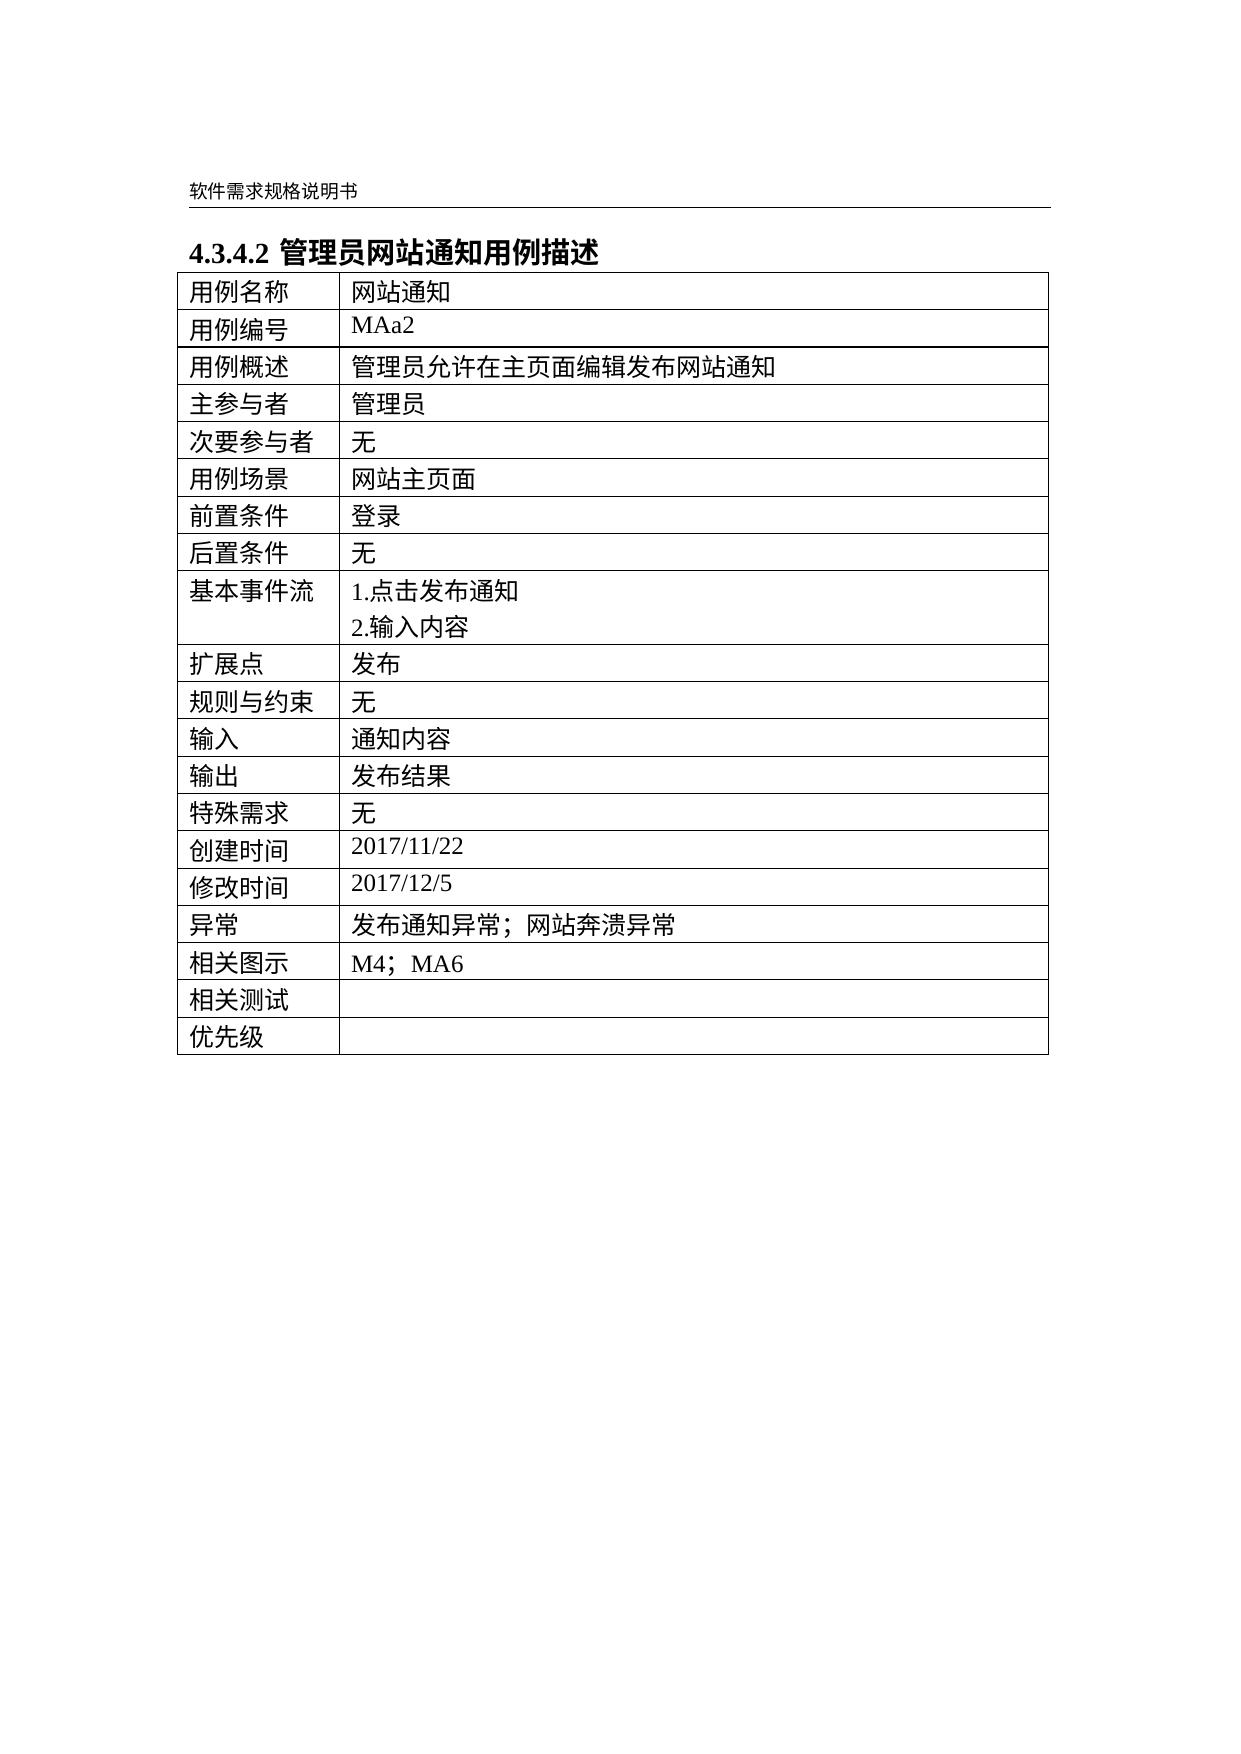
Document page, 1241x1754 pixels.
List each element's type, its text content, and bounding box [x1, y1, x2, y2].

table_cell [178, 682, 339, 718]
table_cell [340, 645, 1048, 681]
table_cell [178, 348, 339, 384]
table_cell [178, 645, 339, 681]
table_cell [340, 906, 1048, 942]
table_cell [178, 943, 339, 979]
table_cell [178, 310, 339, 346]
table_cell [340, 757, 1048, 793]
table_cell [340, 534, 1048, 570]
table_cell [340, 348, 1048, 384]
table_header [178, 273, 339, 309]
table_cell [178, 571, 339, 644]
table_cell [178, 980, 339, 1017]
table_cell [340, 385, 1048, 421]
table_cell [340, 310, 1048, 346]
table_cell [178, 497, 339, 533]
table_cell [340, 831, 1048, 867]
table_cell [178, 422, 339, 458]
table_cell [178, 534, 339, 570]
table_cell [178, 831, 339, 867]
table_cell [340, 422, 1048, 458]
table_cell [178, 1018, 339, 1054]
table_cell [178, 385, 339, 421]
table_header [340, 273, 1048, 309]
subtitle 管理员网站通知用例描述 [189, 229, 1051, 272]
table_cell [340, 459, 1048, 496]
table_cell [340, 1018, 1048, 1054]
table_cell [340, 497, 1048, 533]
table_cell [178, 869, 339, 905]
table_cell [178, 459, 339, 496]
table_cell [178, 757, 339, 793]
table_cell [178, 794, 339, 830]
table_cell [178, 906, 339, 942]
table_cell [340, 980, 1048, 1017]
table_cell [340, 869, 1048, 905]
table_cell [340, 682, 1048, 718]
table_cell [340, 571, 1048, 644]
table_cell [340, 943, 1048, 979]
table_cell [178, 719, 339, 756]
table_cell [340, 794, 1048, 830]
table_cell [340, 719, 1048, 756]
